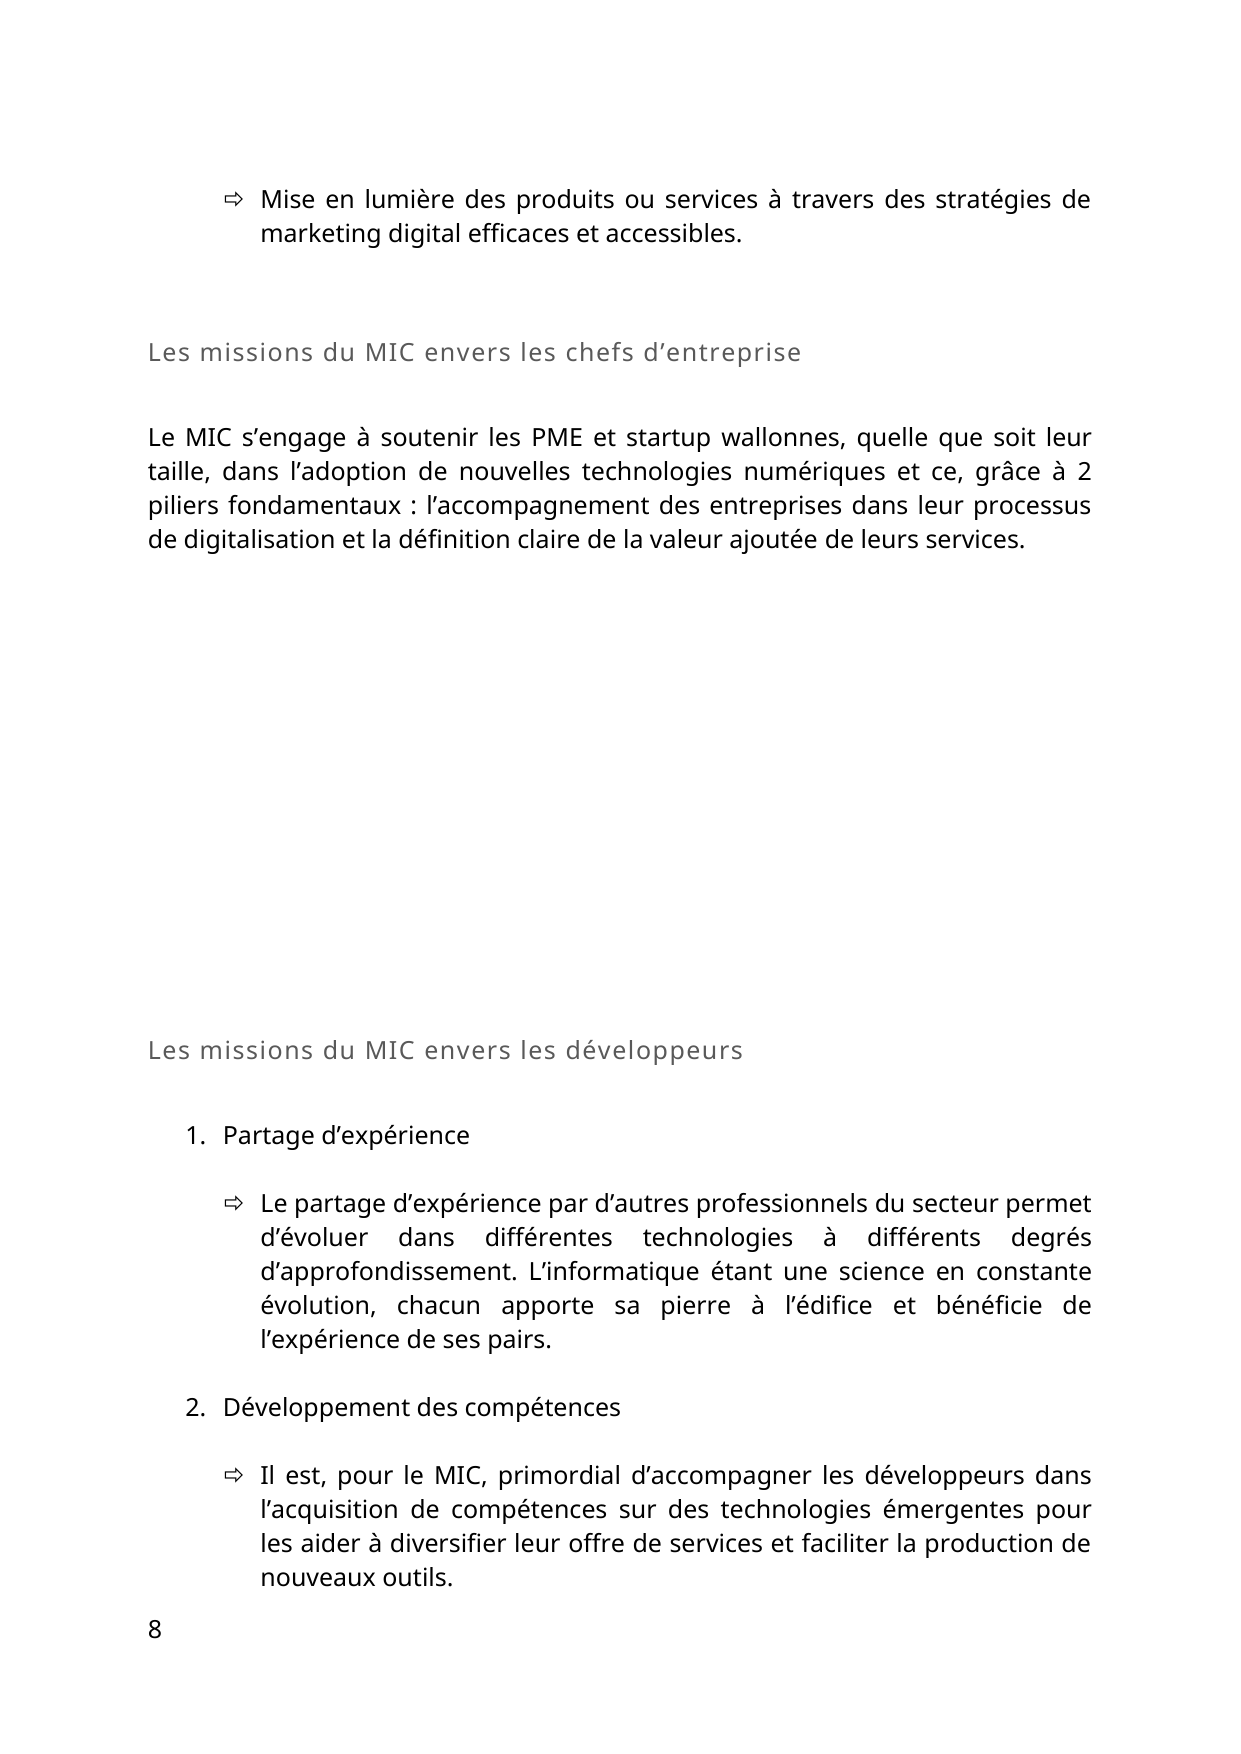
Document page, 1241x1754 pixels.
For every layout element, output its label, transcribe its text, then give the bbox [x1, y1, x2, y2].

subtitle Les missions du MIC envers les chefs d’entreprise [148, 334, 1093, 369]
list Partage d’expérience [185, 1117, 1093, 1151]
subtitle Les missions du MIC envers les développeurs [148, 1032, 1093, 1067]
list Il est, pour le MIC, primordial d’accompagner les développeurs dans l’acquisition de compétences sur des technologies émergentes pour les aider à diversifier leur offre de services et faciliter la production de nouveaux outils. [223, 1458, 1093, 1594]
list Développement des compétences [185, 1390, 1093, 1424]
list Le partage d’expérience par d’autres professionnels du secteur permet d’évoluer dans différentes technologies à différents degrés d’approfondissement. L’informatique étant une science en constante évolution, chacun apporte sa pierre à l’édifice et bénéficie de l’expérience de ses pairs. [223, 1185, 1093, 1356]
text Le MIC s’engage à soutenir les PME et startup wallonnes, quelle que soit leur taille, dans l’adoption de nouvelles technologies numériques et ce, grâce à 2 piliers fondamentaux : l’accompagnement des entreprises dans leur processus de digitalisation et la définition claire de la valeur ajoutée de leurs services. [148, 419, 1093, 556]
list Mise en lumière des produits ou services à travers des stratégies de marketing digital efficaces et accessibles. [223, 182, 1093, 250]
